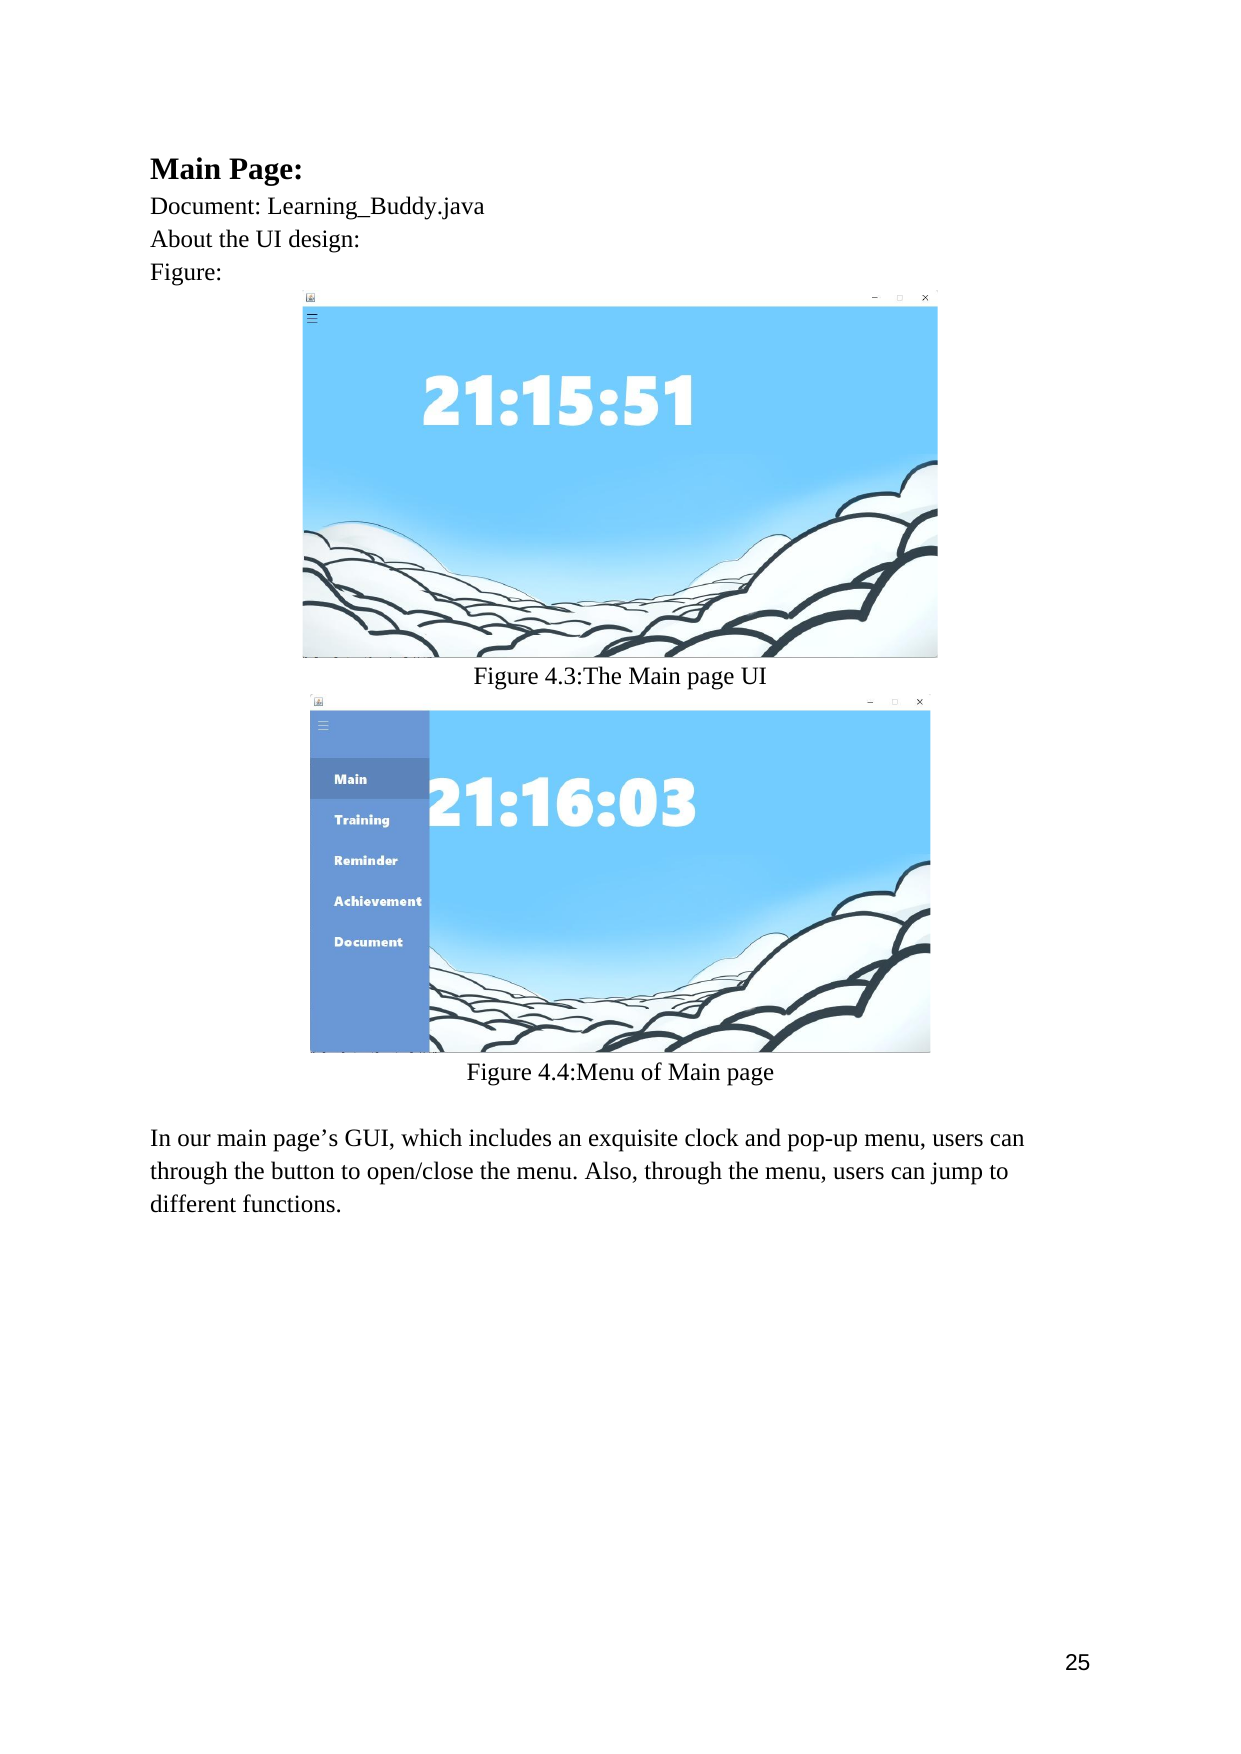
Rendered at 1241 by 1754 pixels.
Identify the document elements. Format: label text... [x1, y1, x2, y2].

text In our main page’s GUI, which includes an exquisite clock and pop-up menu, users can through the button to open/close the menu. Also, through the menu, users can jump to different functions. [150, 1123, 1090, 1218]
picture [302, 290, 938, 658]
text Main Page: [150, 150, 1090, 186]
text Figure 4.4:Menu of Main page [150, 1057, 1090, 1086]
text Document: Learning_Buddy.java [150, 191, 1090, 220]
picture [310, 694, 931, 1053]
text Figure: [150, 257, 1090, 286]
text About the UI design: [150, 224, 1090, 253]
text Figure 4.3:The Main page UI [150, 661, 1090, 690]
